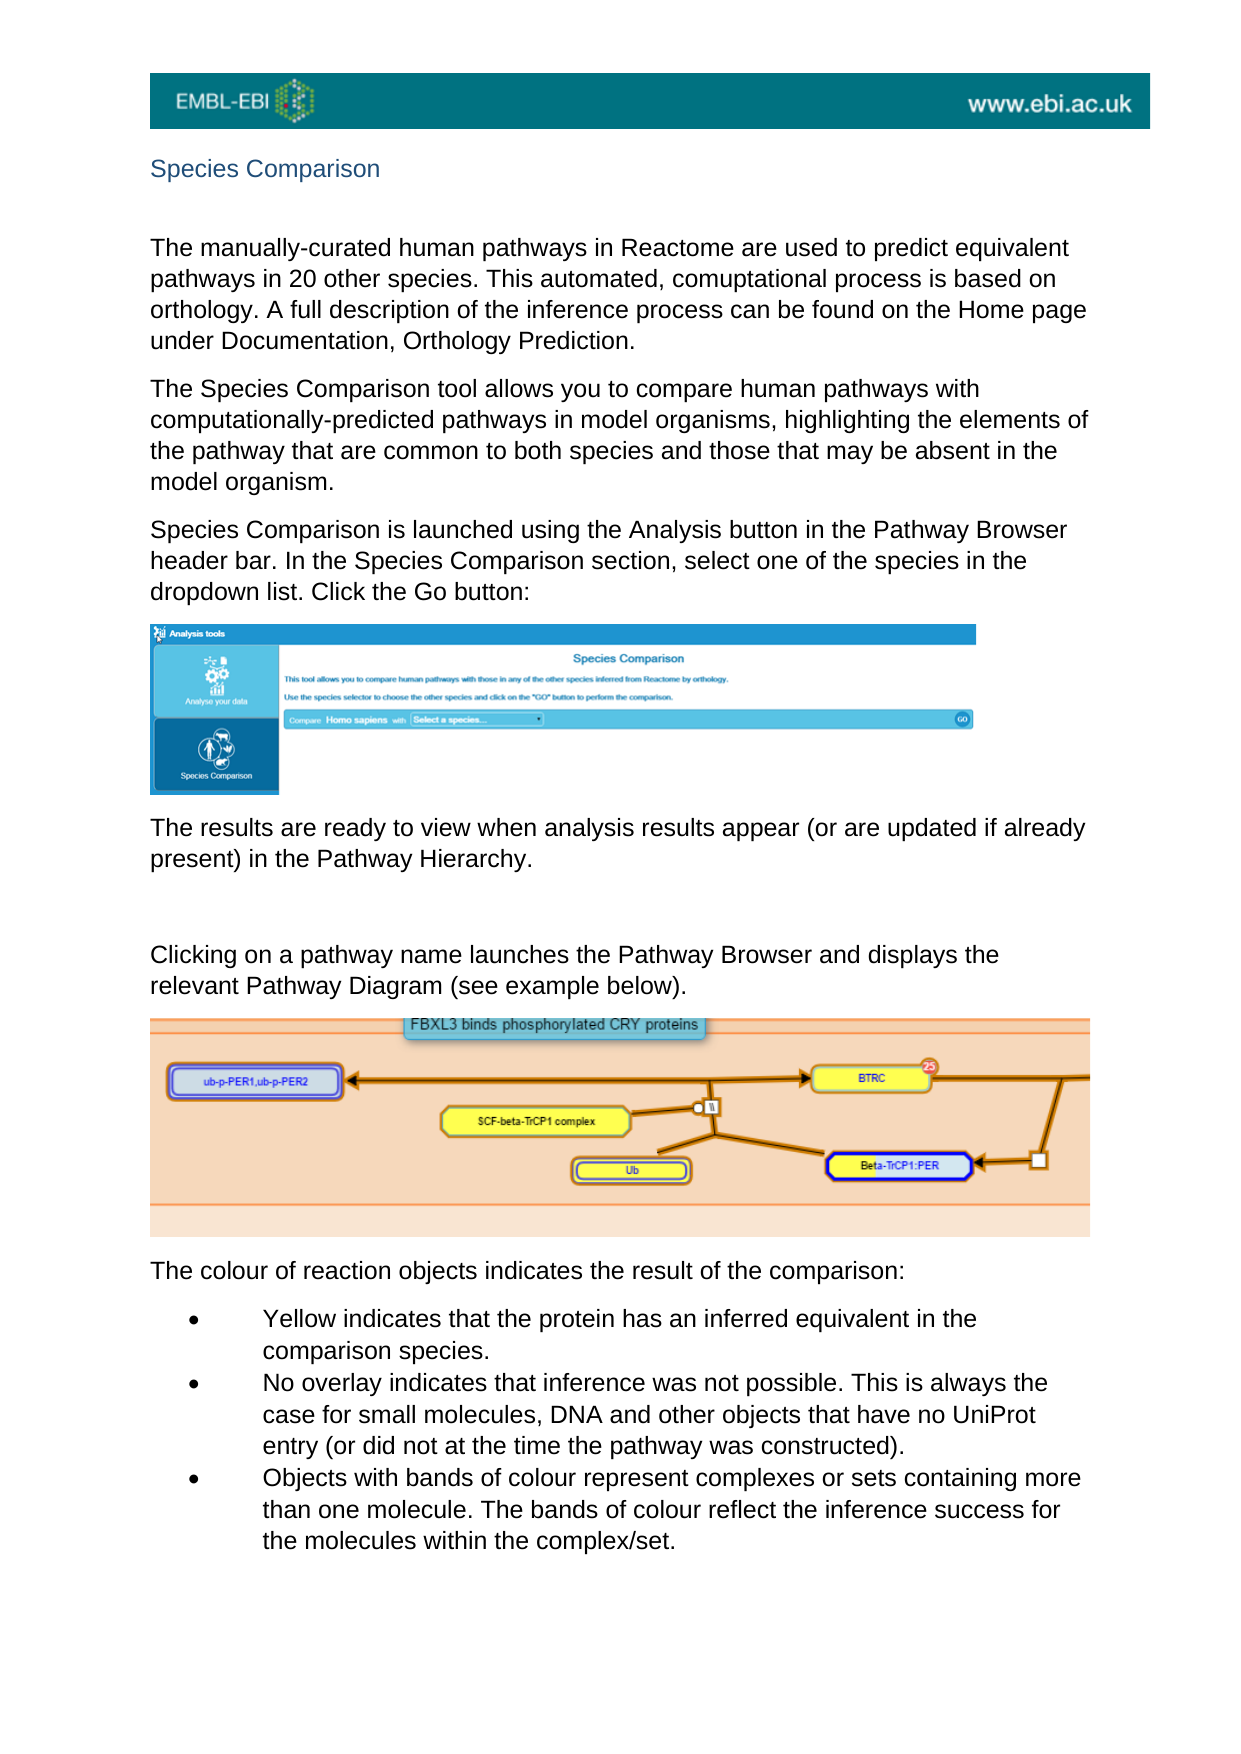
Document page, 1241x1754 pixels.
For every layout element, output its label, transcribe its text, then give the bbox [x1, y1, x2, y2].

list Yellow indicates that the protein has an inferred equivalent in the comparison species. [187, 1303, 1090, 1365]
text Species Comparison is launched using the Analysis button in the Pathway Browser header bar. In the Species Comparison section, select one of the species in the dropdown list. Click the Go button: [150, 514, 1090, 605]
text Clicking on a pathway name launches the Pathway Browser and displays the relevant Pathway Diagram (see example below). [150, 940, 1090, 999]
picture [150, 73, 1150, 129]
text The results are ready to view when analysis results appear (or are updated if already present) in the Pathway Hierarchy. [150, 813, 1090, 873]
picture [150, 624, 977, 795]
text The manually-curated human pathways in Reactome are used to predict equivalent pathways in 20 other species. This automated, comuptational process is based on orthology. A full description of the inference process can be found on the Home page under Documentation, Orthology Prediction. [150, 233, 1090, 355]
picture [150, 1018, 1091, 1237]
list Objects with bands of colour represent complexes or sets containing more than one molecule. The bands of colour reflect the inference success for the molecules within the complex/set. [187, 1462, 1090, 1555]
text The colour of reaction objects indicates the result of the comparison: [150, 1256, 1090, 1284]
subtitle Species Comparison [150, 154, 1090, 183]
text The Species Comparison tool allows you to compare human pathways with computationally-predicted pathways in model organisms, highlighting the elements of the pathway that are common to both species and those that may be absent in the model organism. [150, 374, 1090, 496]
list No overlay indicates that inference was not possible. This is always the case for small molecules, DNA and other objects that have no UniProt entry (or did not at the time the pathway was constructed). [187, 1367, 1090, 1460]
